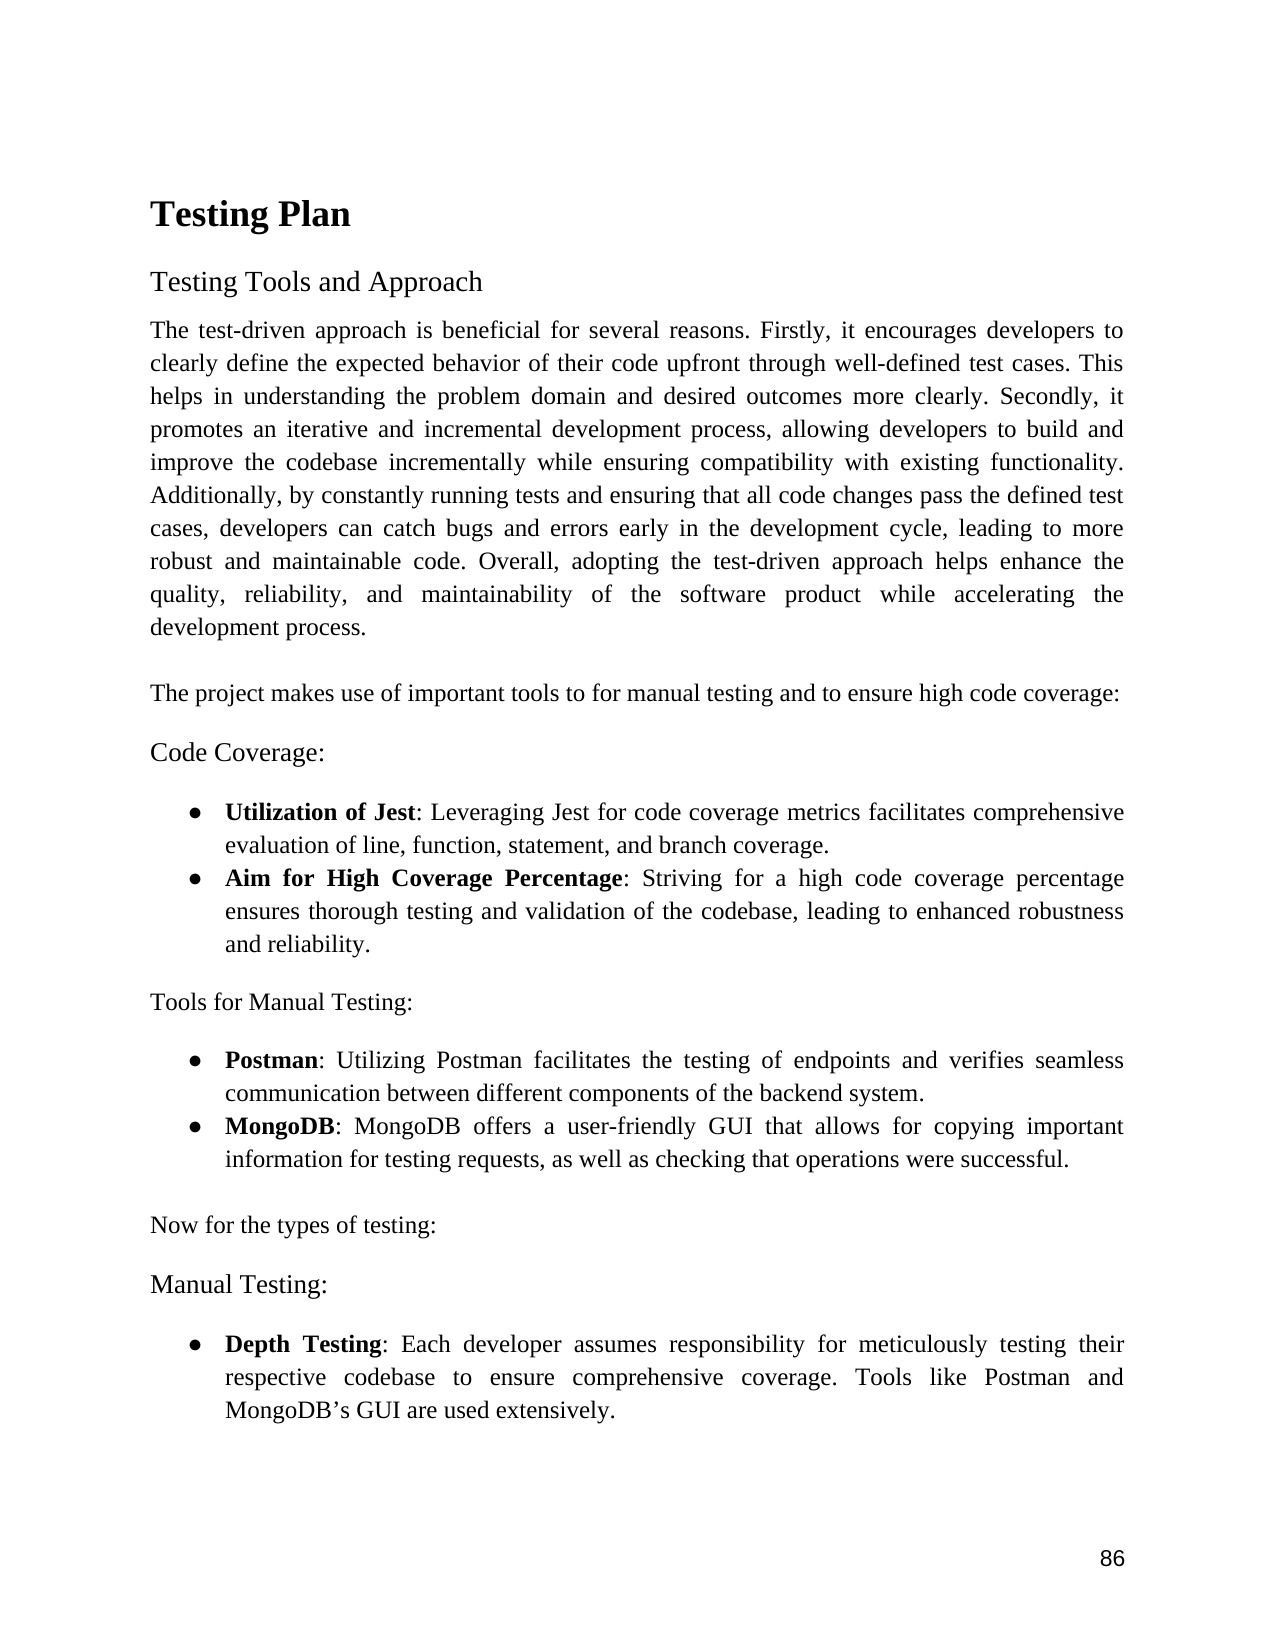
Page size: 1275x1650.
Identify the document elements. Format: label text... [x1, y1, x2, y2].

list MongoDB: MongoDB offers a user-friendly GUI that allows for copying important information for testing requests, as well as checking that operations were successful. [187, 1111, 1125, 1173]
subtitle Testing Tools and Approach [150, 264, 1125, 297]
subtitle Code Coverage: [150, 736, 1125, 767]
list Aim for High Coverage Percentage: Striving for a high code coverage percentage ensures thorough testing and validation of the codebase, leading to enhanced robustness and reliability. [187, 863, 1125, 958]
subtitle Testing Plan [150, 192, 1125, 235]
list Depth Testing: Each developer assumes responsibility for meticulously testing their respective codebase to ensure comprehensive coverage. Tools like Postman and MongoDB’s GUI are used extensively. [187, 1329, 1125, 1424]
subtitle Manual Testing: [150, 1268, 1125, 1299]
text The test-driven approach is beneficial for several reasons. Firstly, it encourages developers to clearly define the expected behavior of their code upfront through well-defined test cases. This helps in understanding the problem domain and desired outcomes more clearly. Secondly, it promotes an iterative and incremental development process, allowing developers to build and improve the codebase incrementally while ensuring compatibility with existing functionality. Additionally, by constantly running tests and ensuring that all code changes pass the defined test cases, developers can catch bugs and errors early in the development cycle, leading to more robust and maintainable code. Overall, adopting the test-driven approach helps enhance the quality, reliability, and maintainability of the software product while accelerating the development process. [150, 315, 1125, 641]
text The project makes use of important tools to for manual testing and to ensure high code coverage: [150, 678, 1125, 707]
subtitle Tools for Manual Testing: [150, 987, 1125, 1016]
text Now for the types of testing: [150, 1210, 1125, 1239]
list Utilization of Jest: Leveraging Jest for code coverage metrics facilitates comprehensive evaluation of line, function, statement, and branch coverage. [187, 797, 1125, 859]
list Postman: Utilizing Postman facilitates the testing of endpoints and verifies seamless communication between different components of the backend system. [187, 1045, 1125, 1107]
